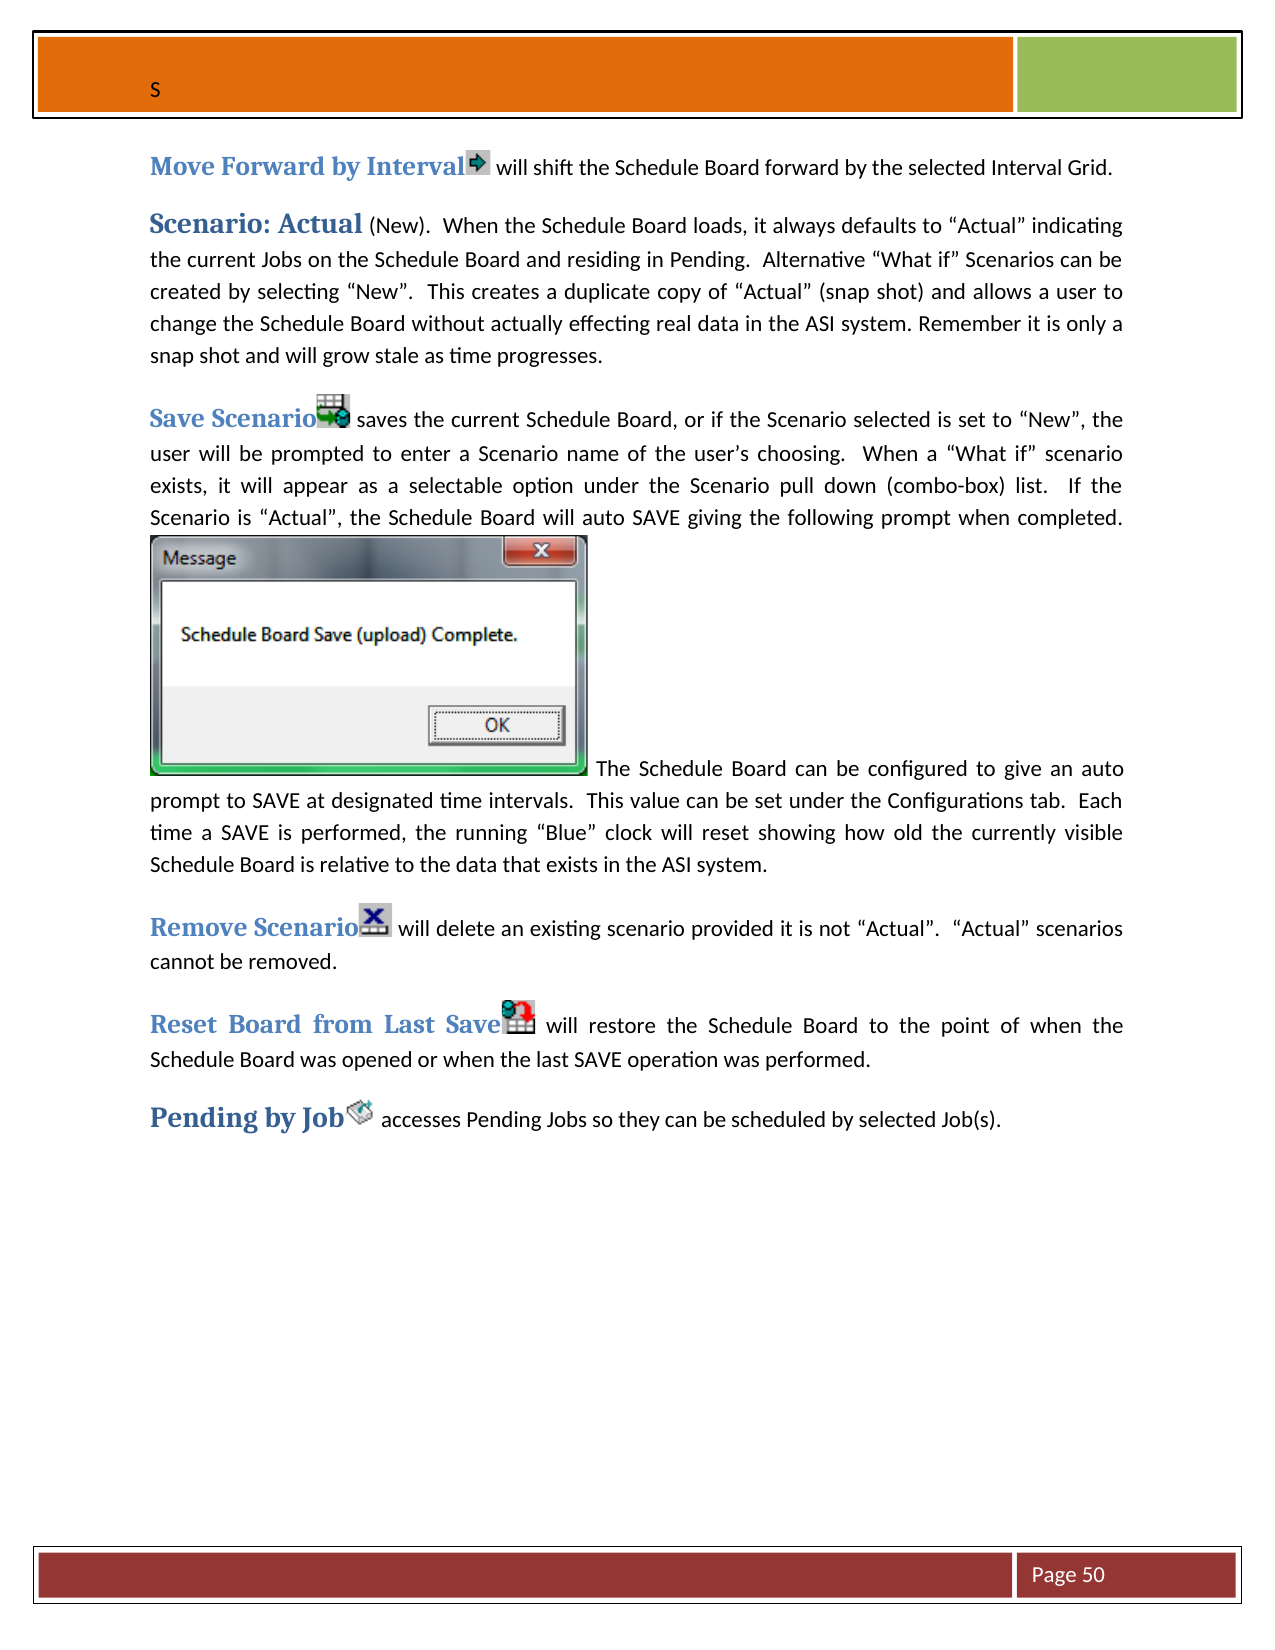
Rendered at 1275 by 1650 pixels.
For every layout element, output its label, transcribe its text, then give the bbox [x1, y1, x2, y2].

picture [501, 1000, 536, 1034]
picture [316, 394, 350, 428]
text Reset Board from Last Save will restore the Schedule Board to the point of when the Schedule Board was opened or when the last SAVE operation was performed. [150, 1001, 1125, 1073]
picture [150, 535, 588, 776]
picture [465, 150, 491, 175]
text Pending by Job accesses Pending Jobs so they can be scheduled by selected Job(s). [150, 1098, 1125, 1135]
text Scenario: Actual (New). When the Schedule Board loads, it always defaults to “Actual” indicating the current Jobs on the Schedule Board and residing in Pending. Alternative “What if” Scenarios can be created by selecting “New”. This creates a duplicate copy of “Actual” (snap shot) and allows a user to change the Schedule Board without actually effecting real data in the ASI system. Remember it is only a snap shot and will grow stale as time progresses. [150, 207, 1125, 369]
text Move Forward by Interval will shift the Schedule Board forward by the selected Interval Grid. [150, 150, 1125, 182]
text Save Scenario saves the current Schedule Board, or if the Scenario selected is set to “New”, the user will be prompted to enter a Scenario name of the user’s choosing. When a “What if” scenario exists, it will appear as a selectable option under the Scenario pull down (combo-box) list. If the Scenario is “Actual”, the Schedule Board will auto SAVE giving the following prompt when completed. The Schedule Board can be configured to give an auto prompt to SAVE at designated time intervals. This value can be set under the Configurations tab. Each time a SAVE is performed, the running “Blue” clock will reset showing how old the currently visible Schedule Board is relative to the data that exists in the ASI system. [150, 394, 1125, 878]
text Remove Scenario will delete an existing scenario provided it is not “Actual”. “Actual” scenarios cannot be removed. [150, 903, 1125, 976]
picture [344, 1097, 376, 1128]
picture [358, 903, 393, 937]
